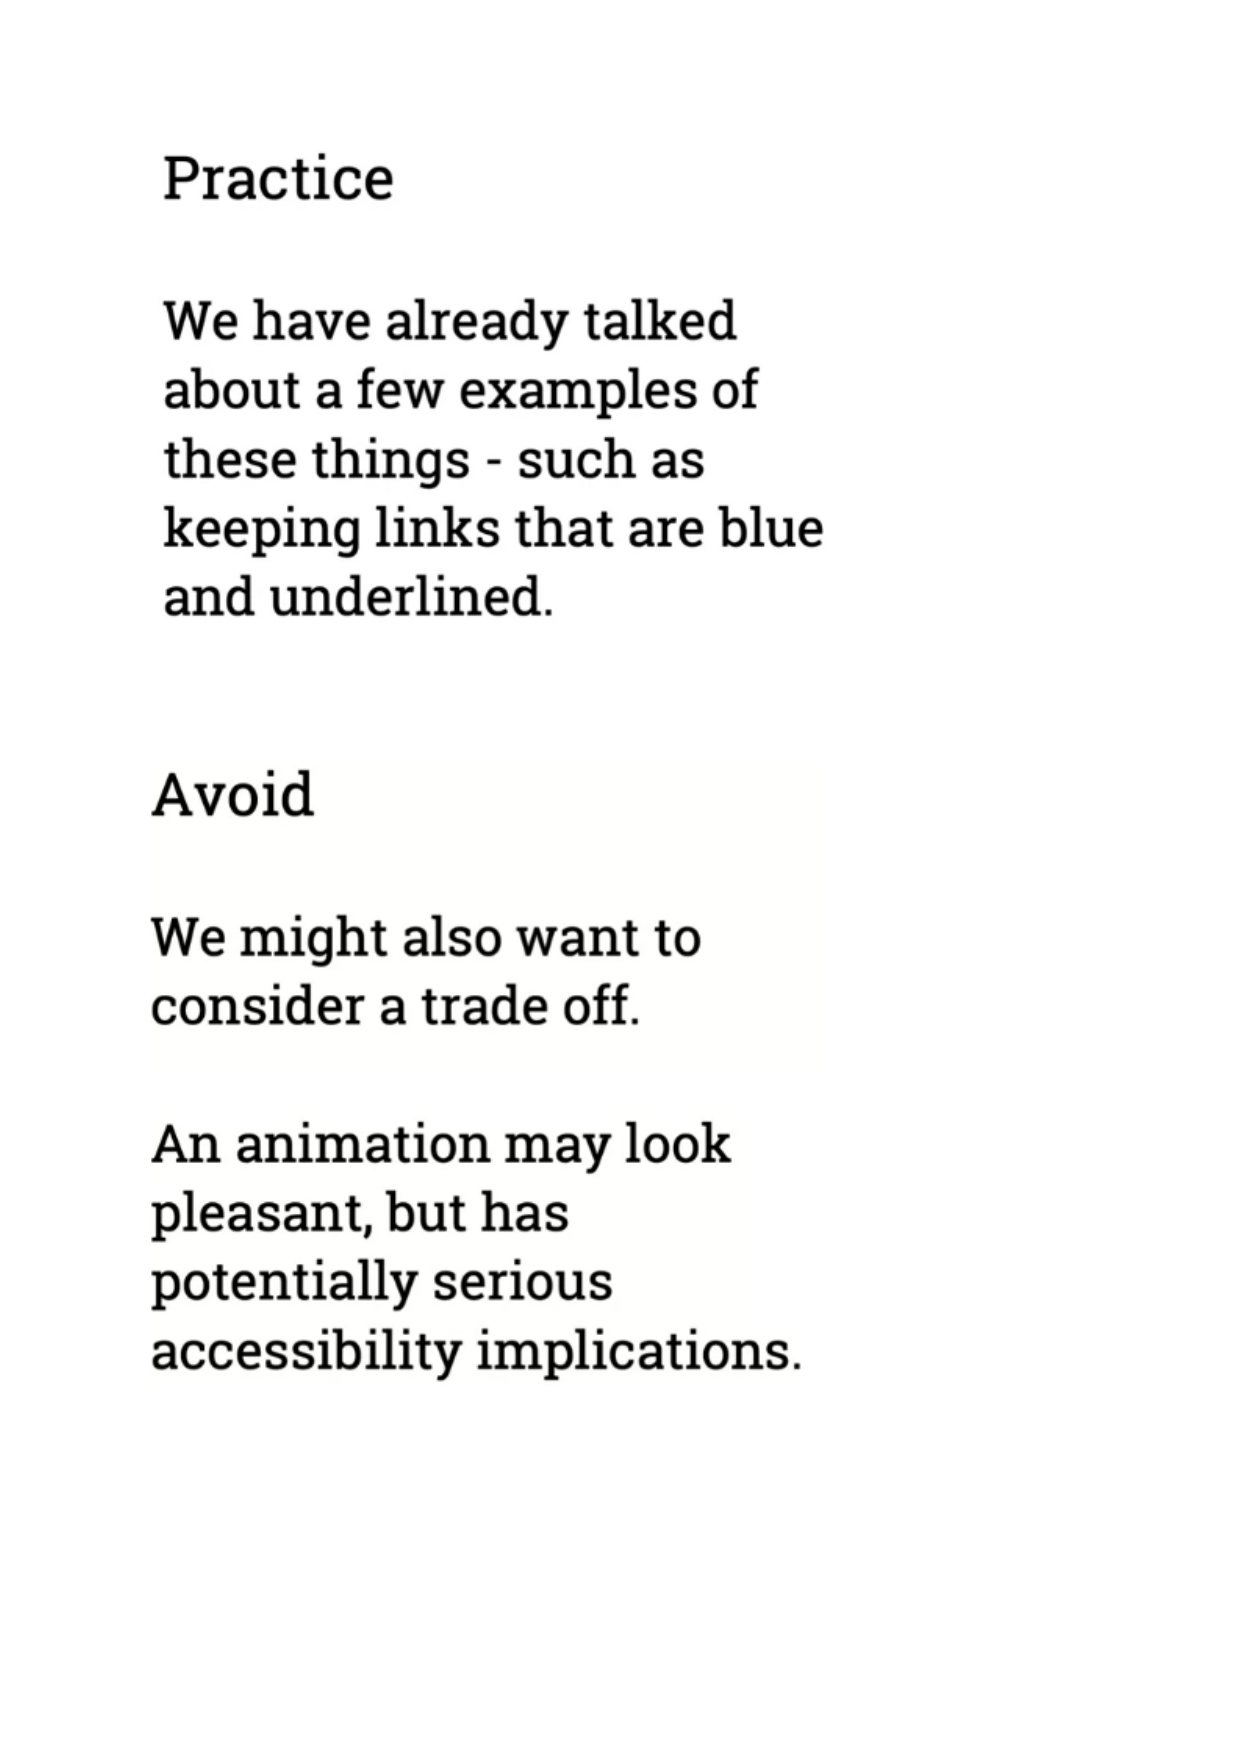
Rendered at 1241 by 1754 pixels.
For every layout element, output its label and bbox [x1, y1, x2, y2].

picture [150, 150, 838, 696]
picture [150, 761, 821, 1410]
